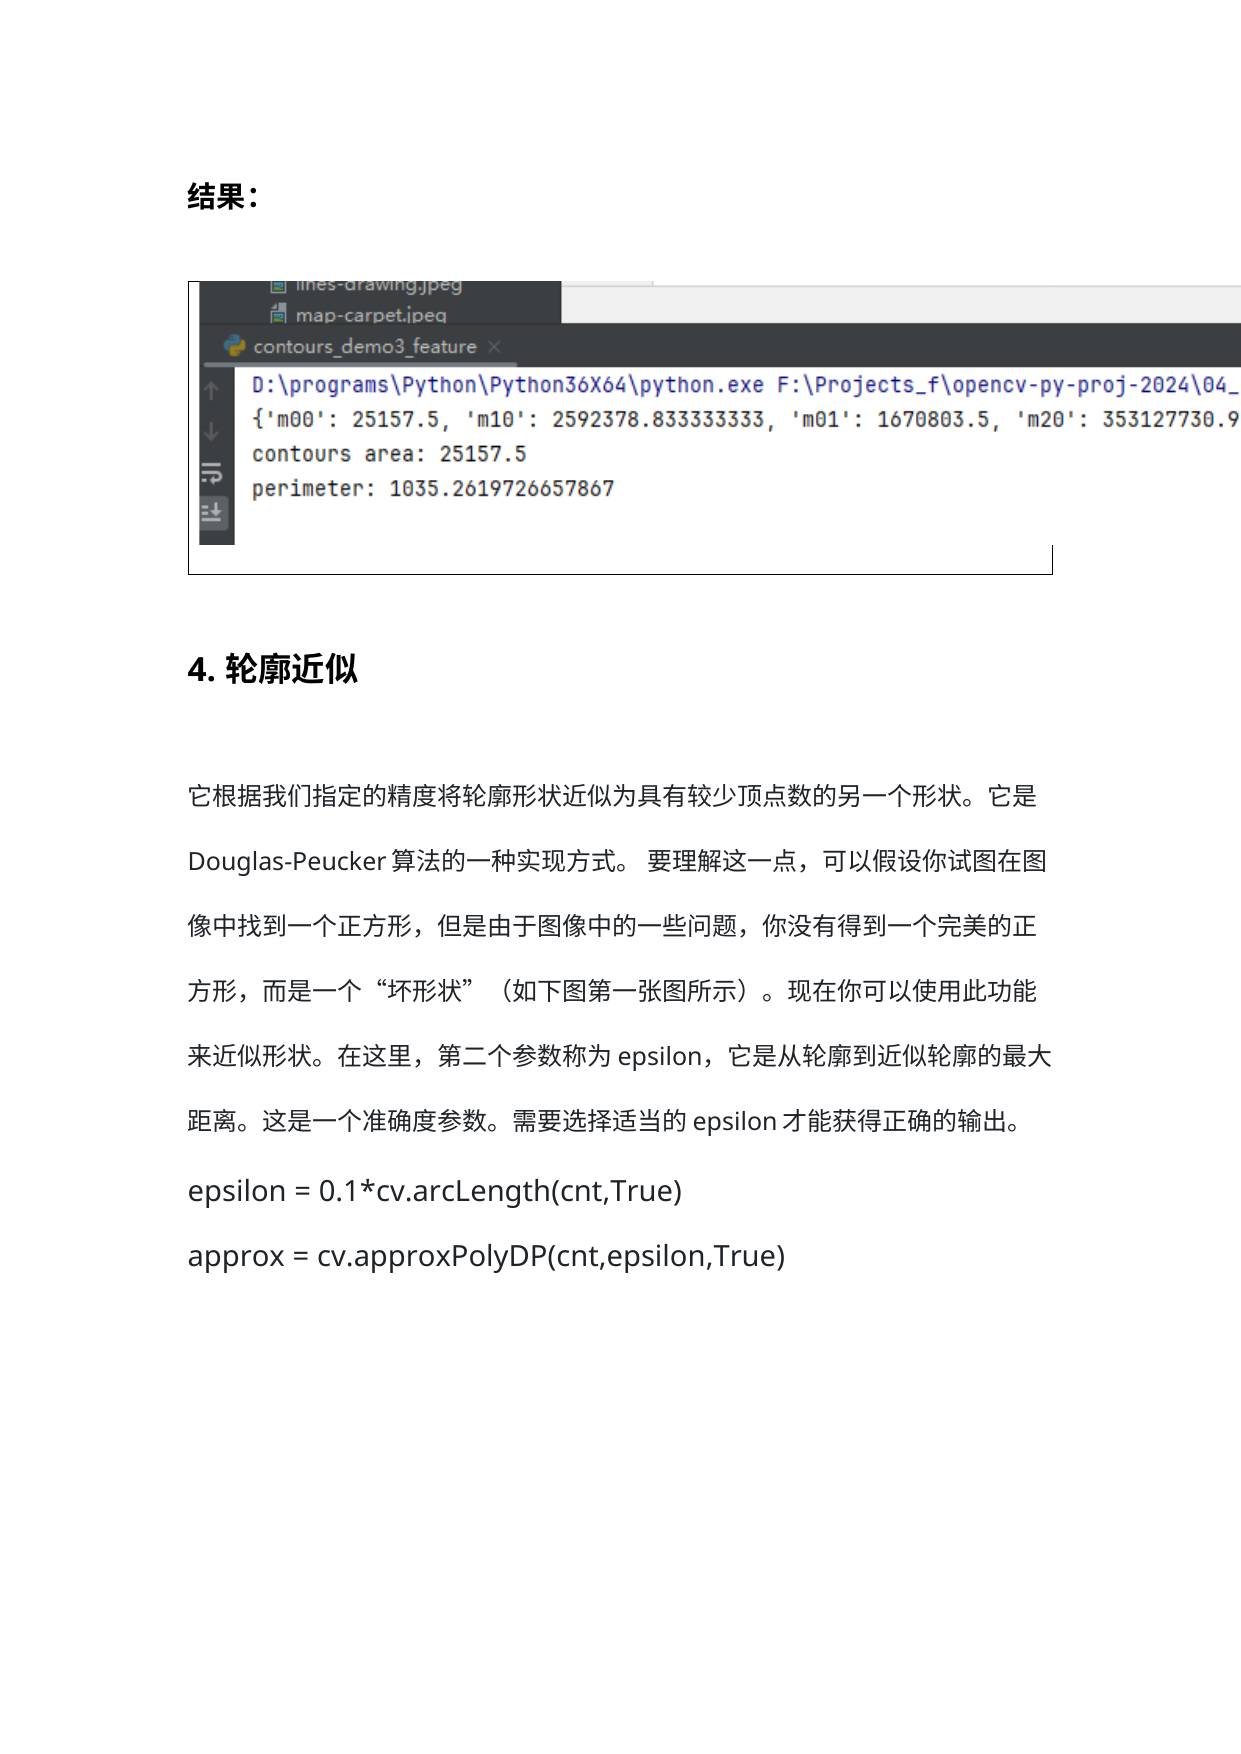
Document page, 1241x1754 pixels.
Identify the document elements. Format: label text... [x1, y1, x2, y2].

text epsilon = 0.1*cv.arcLength(cnt,True) [187, 1157, 1053, 1222]
text 它根据我们指定的精度将轮廓形状近似为具有较少顶点数的另一个形状。它是Douglas-Peucker算法的一种实现方式。 要理解这一点，可以假设你试图在图像中找到一个正方形，但是由于图像中的一些问题，你没有得到一个完美的正方形，而是一个“坏形状”（如下图第一张图所示）。现在你可以使用此功能来近似形状。在这里，第二个参数称为epsilon，它是从轮廓到近似轮廓的最大距离。这是一个准确度参数。需要选择适当的epsilon才能获得正确的输出。 [187, 762, 1053, 1152]
picture [199, 281, 1241, 545]
subtitle 4. 轮廓近似 [187, 635, 1053, 700]
text approx = cv.approxPolyDP(cnt,epsilon,True) [187, 1222, 1053, 1287]
subtitle 结果： [187, 162, 1053, 227]
table_header [189, 282, 1052, 574]
